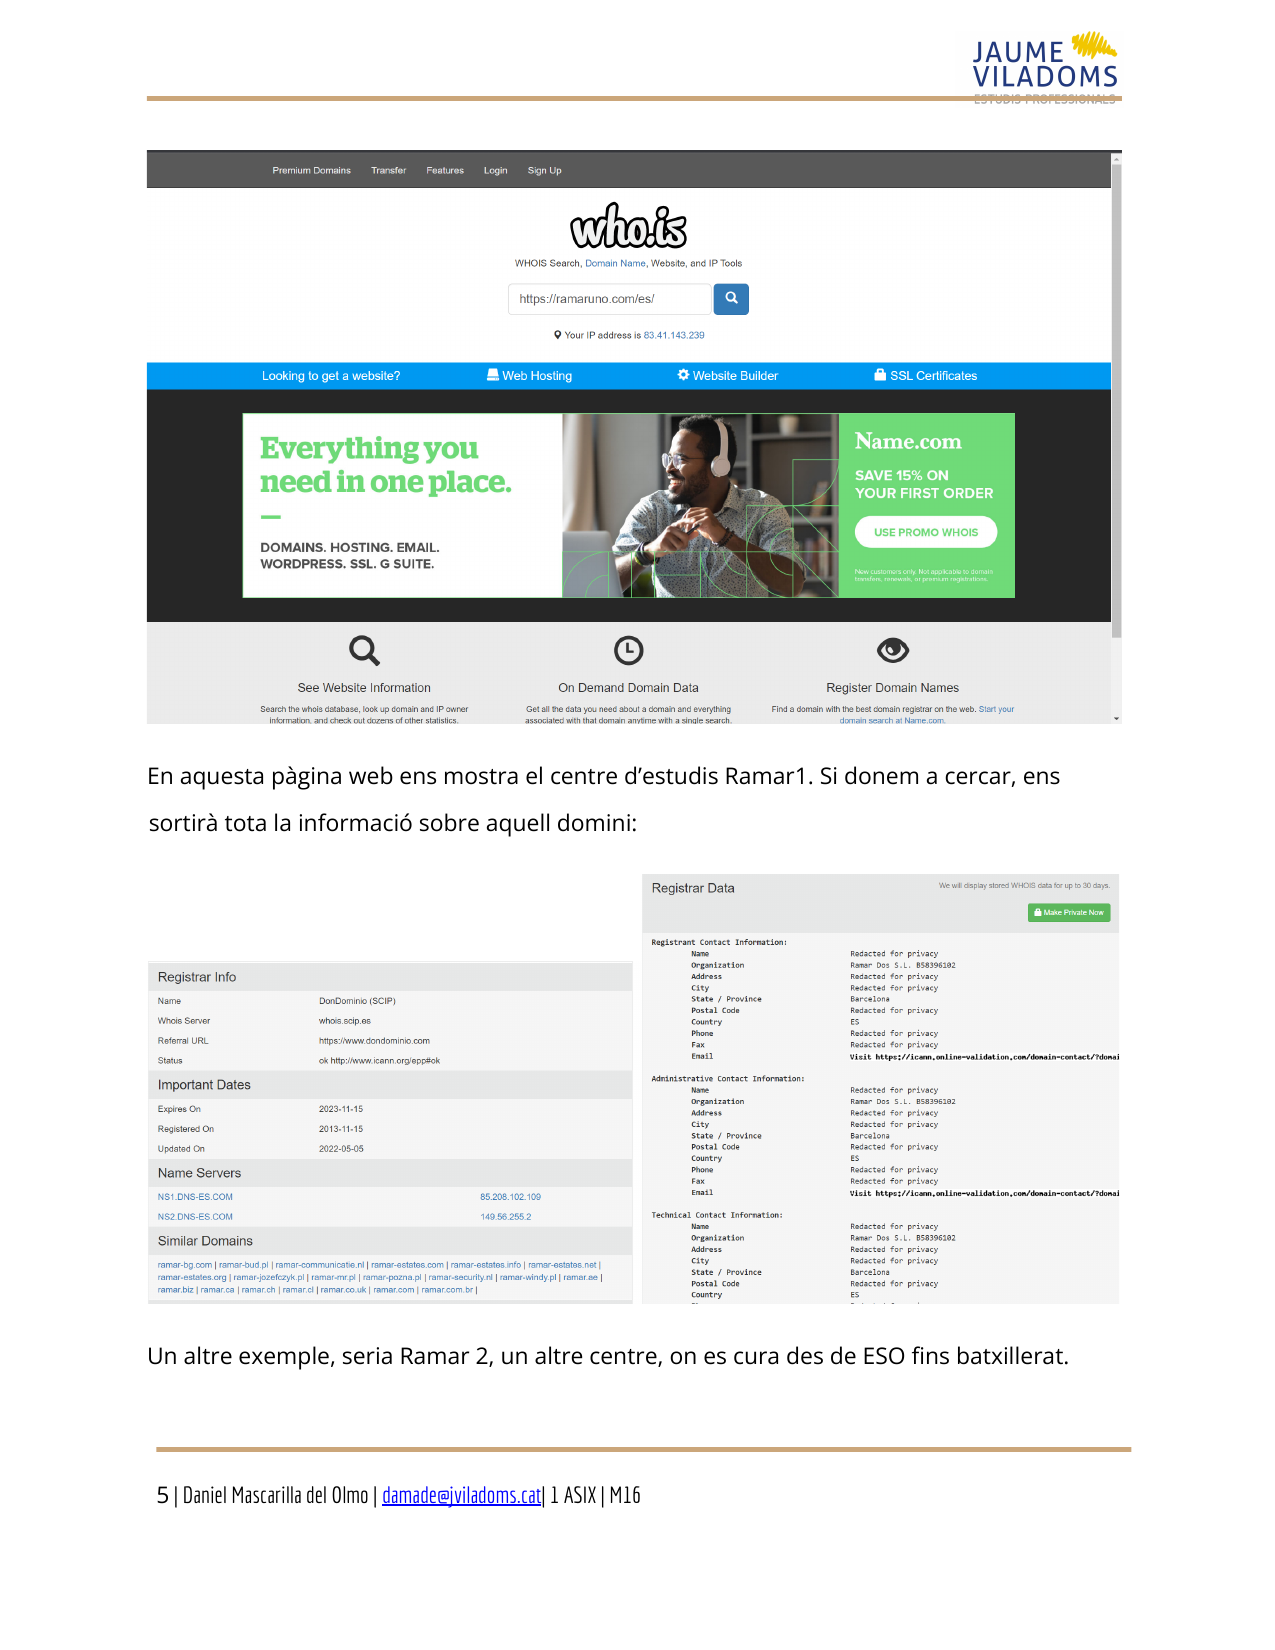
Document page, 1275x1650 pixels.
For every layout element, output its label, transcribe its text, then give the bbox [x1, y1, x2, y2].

picture [146, 874, 1120, 1304]
picture [146, 31, 1125, 108]
text En aquesta pàgina web ens mostra el centre d’estudis Ramar1. Si donem a cercar, ens sortirà tota la informació sobre aquell domini: [147, 760, 1125, 838]
picture [146, 150, 1122, 724]
picture [156, 1447, 1132, 1452]
text Un altre exemple, seria Ramar 2, un altre centre, on es cura des de ESO fins batxillerat. [147, 1340, 1125, 1371]
